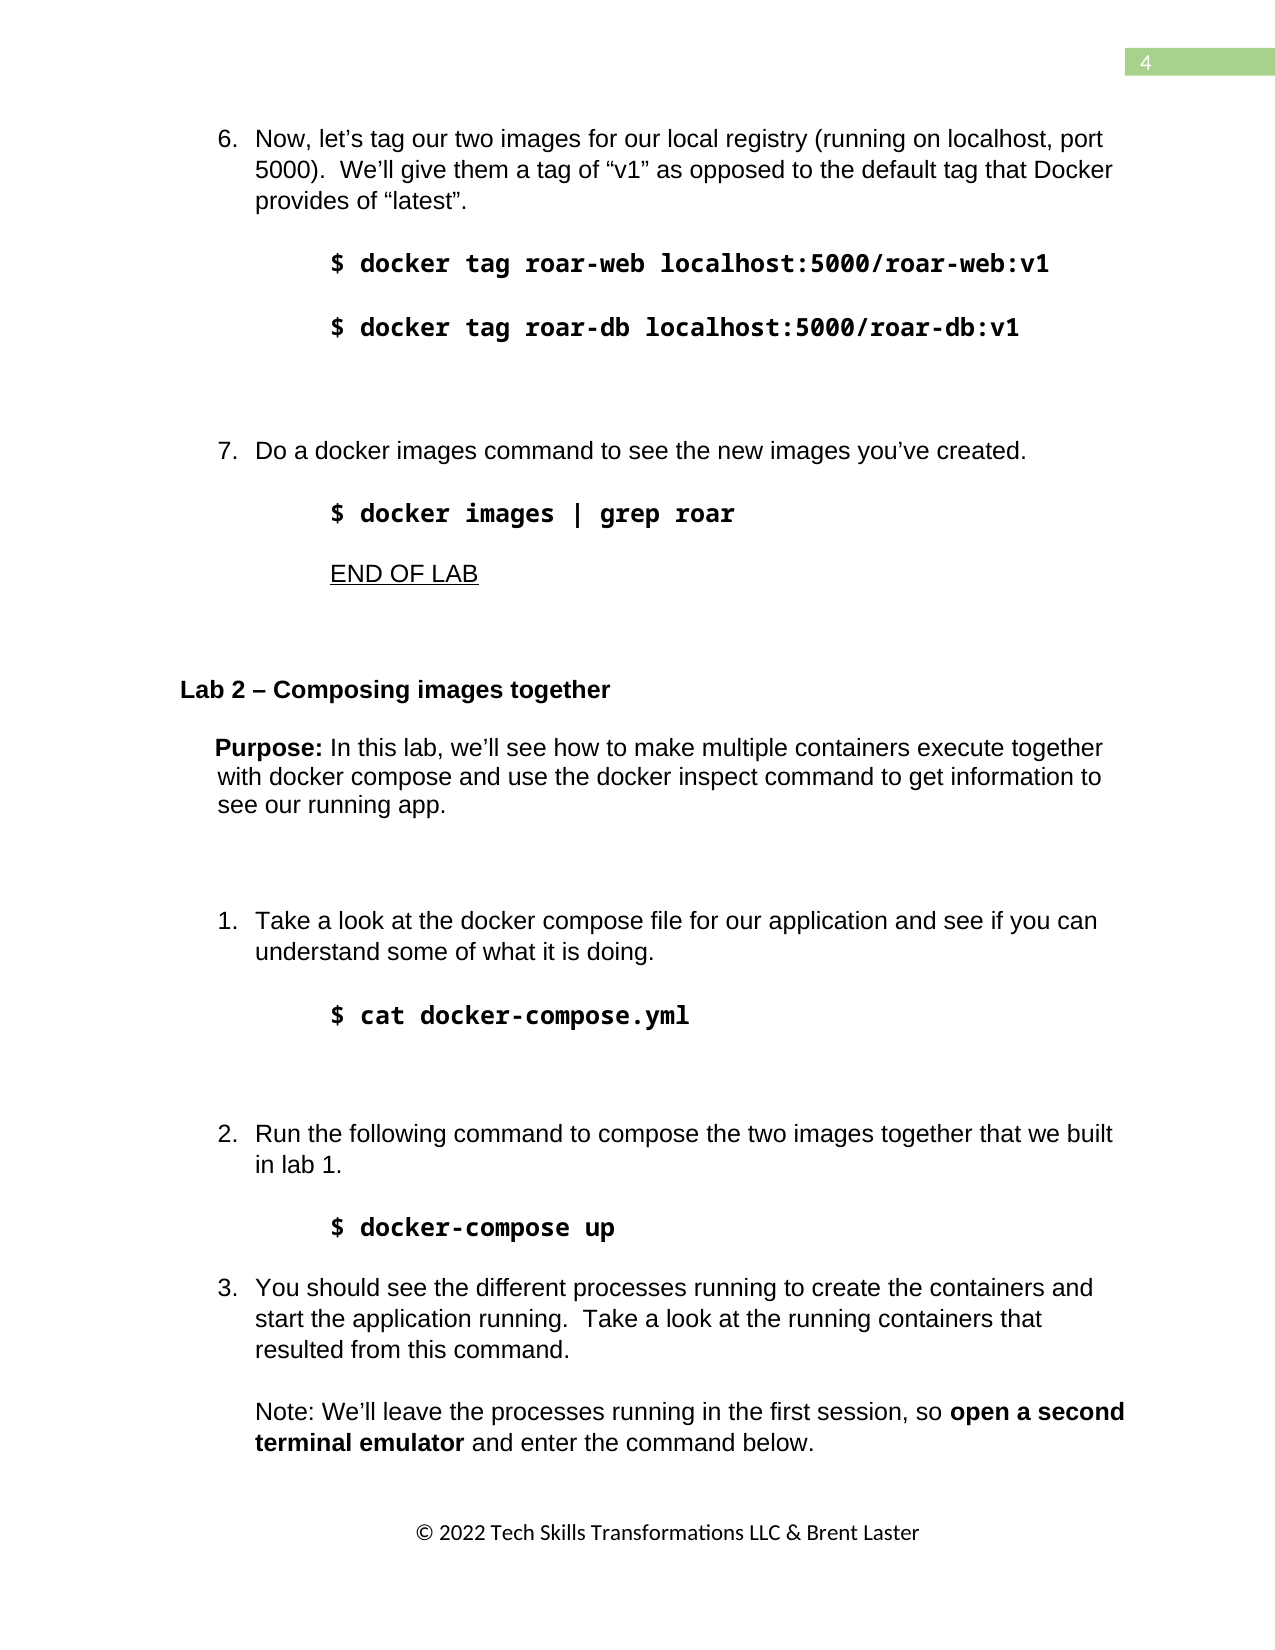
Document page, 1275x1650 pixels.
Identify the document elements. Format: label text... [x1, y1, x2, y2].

list You should see the different processes running to create the containers and start the application running. Take a look at the running containers that resulted from this command. [217, 1273, 1125, 1364]
text $ docker-compose up [330, 1210, 1125, 1244]
text $ docker tag roar-web localhost:5000/roar-web:v1 [255, 246, 1125, 280]
text END OF LAB [330, 559, 1125, 588]
list Run the following command to compose the two images together that we built in lab 1. [217, 1119, 1125, 1178]
text $ docker images | grep roar [330, 496, 1125, 530]
list Take a look at the docker compose file for our application and see if you can understand some of what it is doing. [217, 906, 1125, 966]
text Lab 2 – Composing images together [180, 675, 1125, 704]
list Do a docker images command to see the new images you’ve created. [217, 436, 1125, 464]
list Now, let’s tag our two images for our local registry (running on localhost, port 5000). We’ll give them a tag of “v1” as opposed to the default tag that Docker provides of “latest”. [217, 124, 1125, 215]
text Purpose: In this lab, we’ll see how to make multiple containers execute together with docker compose and use the docker inspect command to get information to see our running app. [180, 733, 1125, 819]
text $ cat docker-compose.yml [330, 998, 1125, 1032]
text $ docker tag roar-db localhost:5000/roar-db:v1 [255, 309, 1125, 343]
list Note: We’ll leave the processes running in the first session, so open a second terminal emulator and enter the command below. [255, 1397, 1125, 1457]
